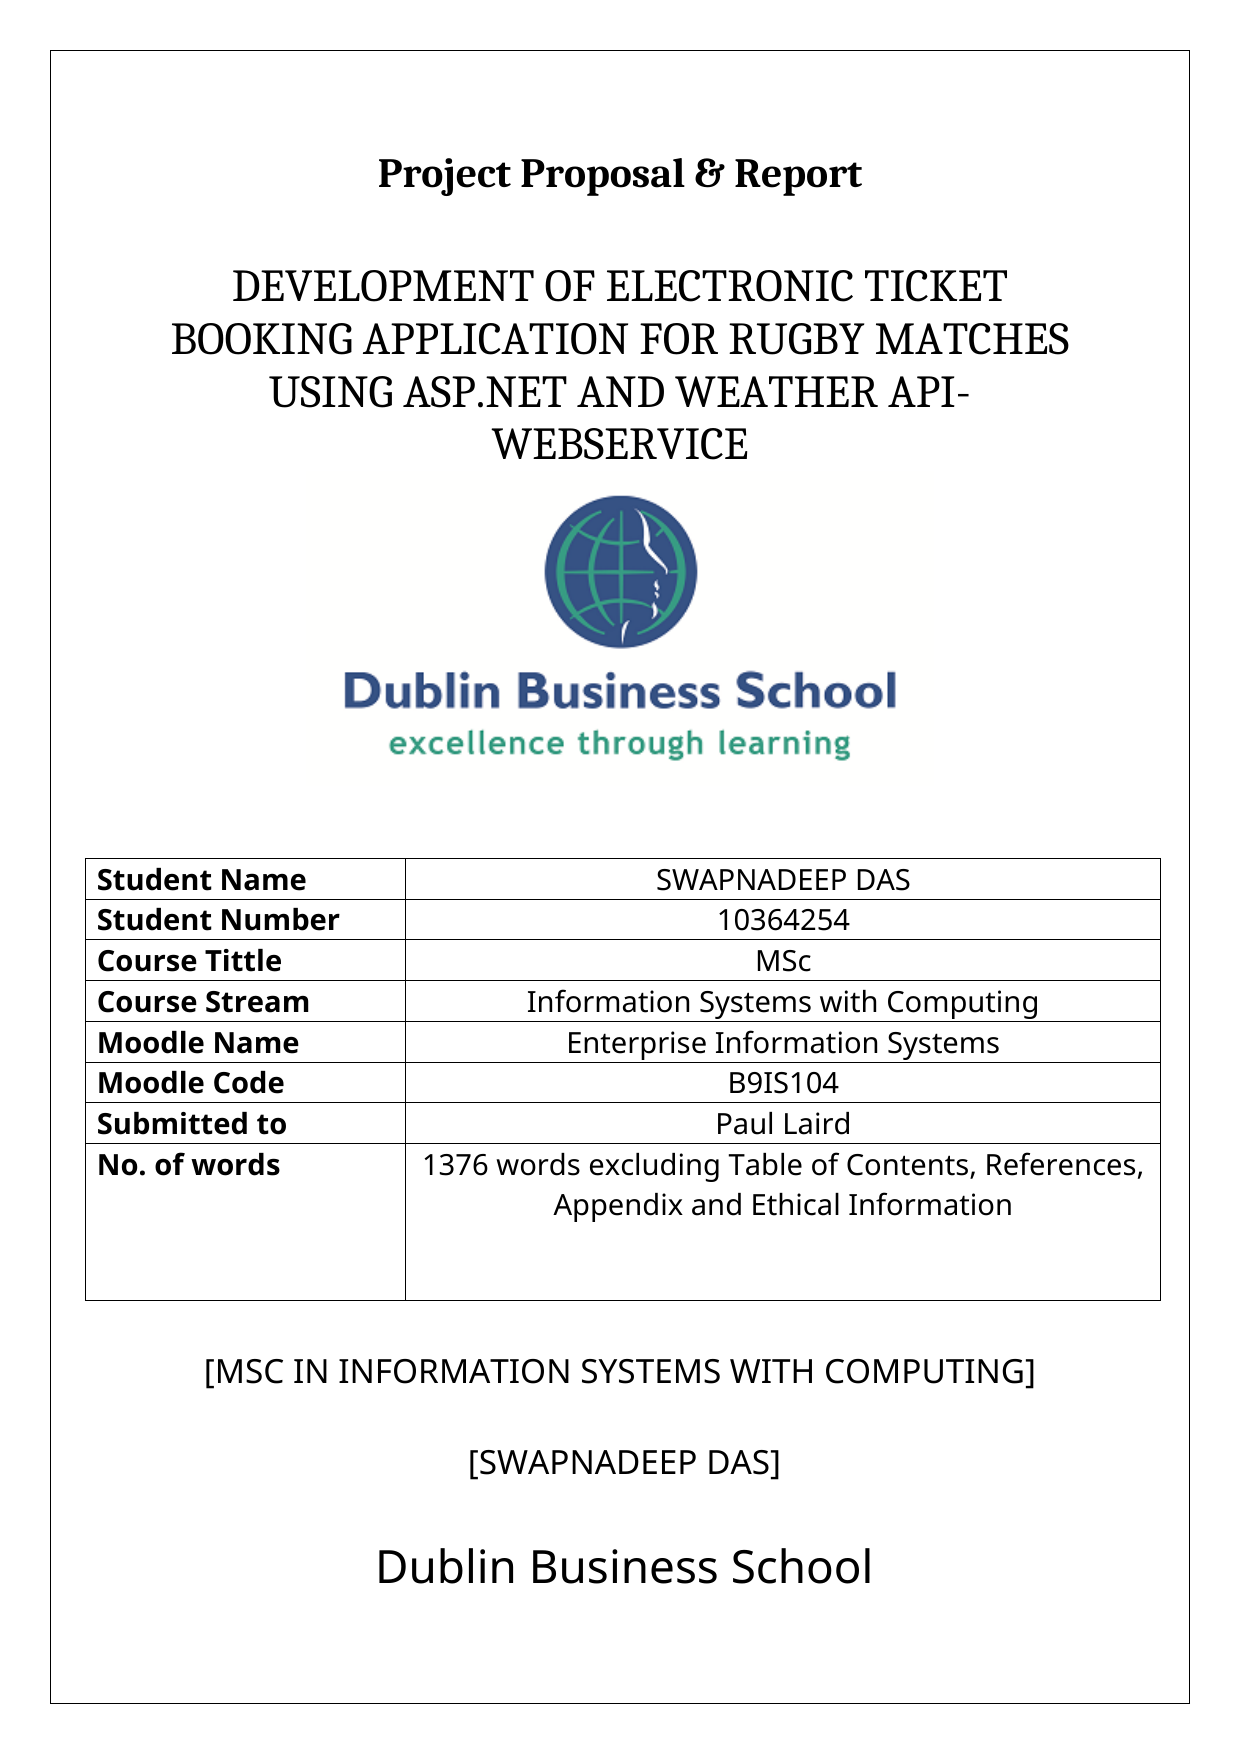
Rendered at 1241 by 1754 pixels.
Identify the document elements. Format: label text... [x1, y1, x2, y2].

text Dublin Business School [375, 1535, 1090, 1597]
table_cell Paul Laird [406, 1103, 1160, 1143]
table_cell Moodle Code [86, 1063, 405, 1102]
table_header Student Name [86, 859, 405, 899]
table_cell Information Systems with Computing [406, 981, 1160, 1021]
table_cell Course Stream [86, 981, 405, 1021]
table_cell Course Tittle [86, 940, 405, 980]
table_cell 10364254 [406, 900, 1160, 939]
table_cell MSc [406, 940, 1160, 980]
table_cell Moodle Name [86, 1022, 405, 1062]
text [MSC IN INFORMATION SYSTEMS WITH COMPUTING] [150, 1348, 1090, 1393]
picture [306, 471, 935, 786]
table_cell Enterprise Information Systems [406, 1022, 1160, 1062]
table_cell No. of words [86, 1144, 405, 1299]
table_cell 1376 words excluding Table of Contents, References, Appendix and Ethical Information [406, 1144, 1160, 1299]
table_header SWAPNADEEP DAS [406, 859, 1160, 899]
text Project Proposal & Report [150, 150, 1090, 198]
table_cell Submitted to [86, 1103, 405, 1143]
text DEVELOPMENT OF ELECTRONIC TICKET BOOKING APPLICATION FOR RUGBY MATCHES USING ASP.NET AND WEATHER API- WEBSERVICE [150, 260, 1090, 471]
table_cell Student Number [86, 900, 405, 939]
text [SWAPNADEEP DAS] [150, 1438, 1090, 1484]
table_cell B9IS104 [406, 1063, 1160, 1102]
